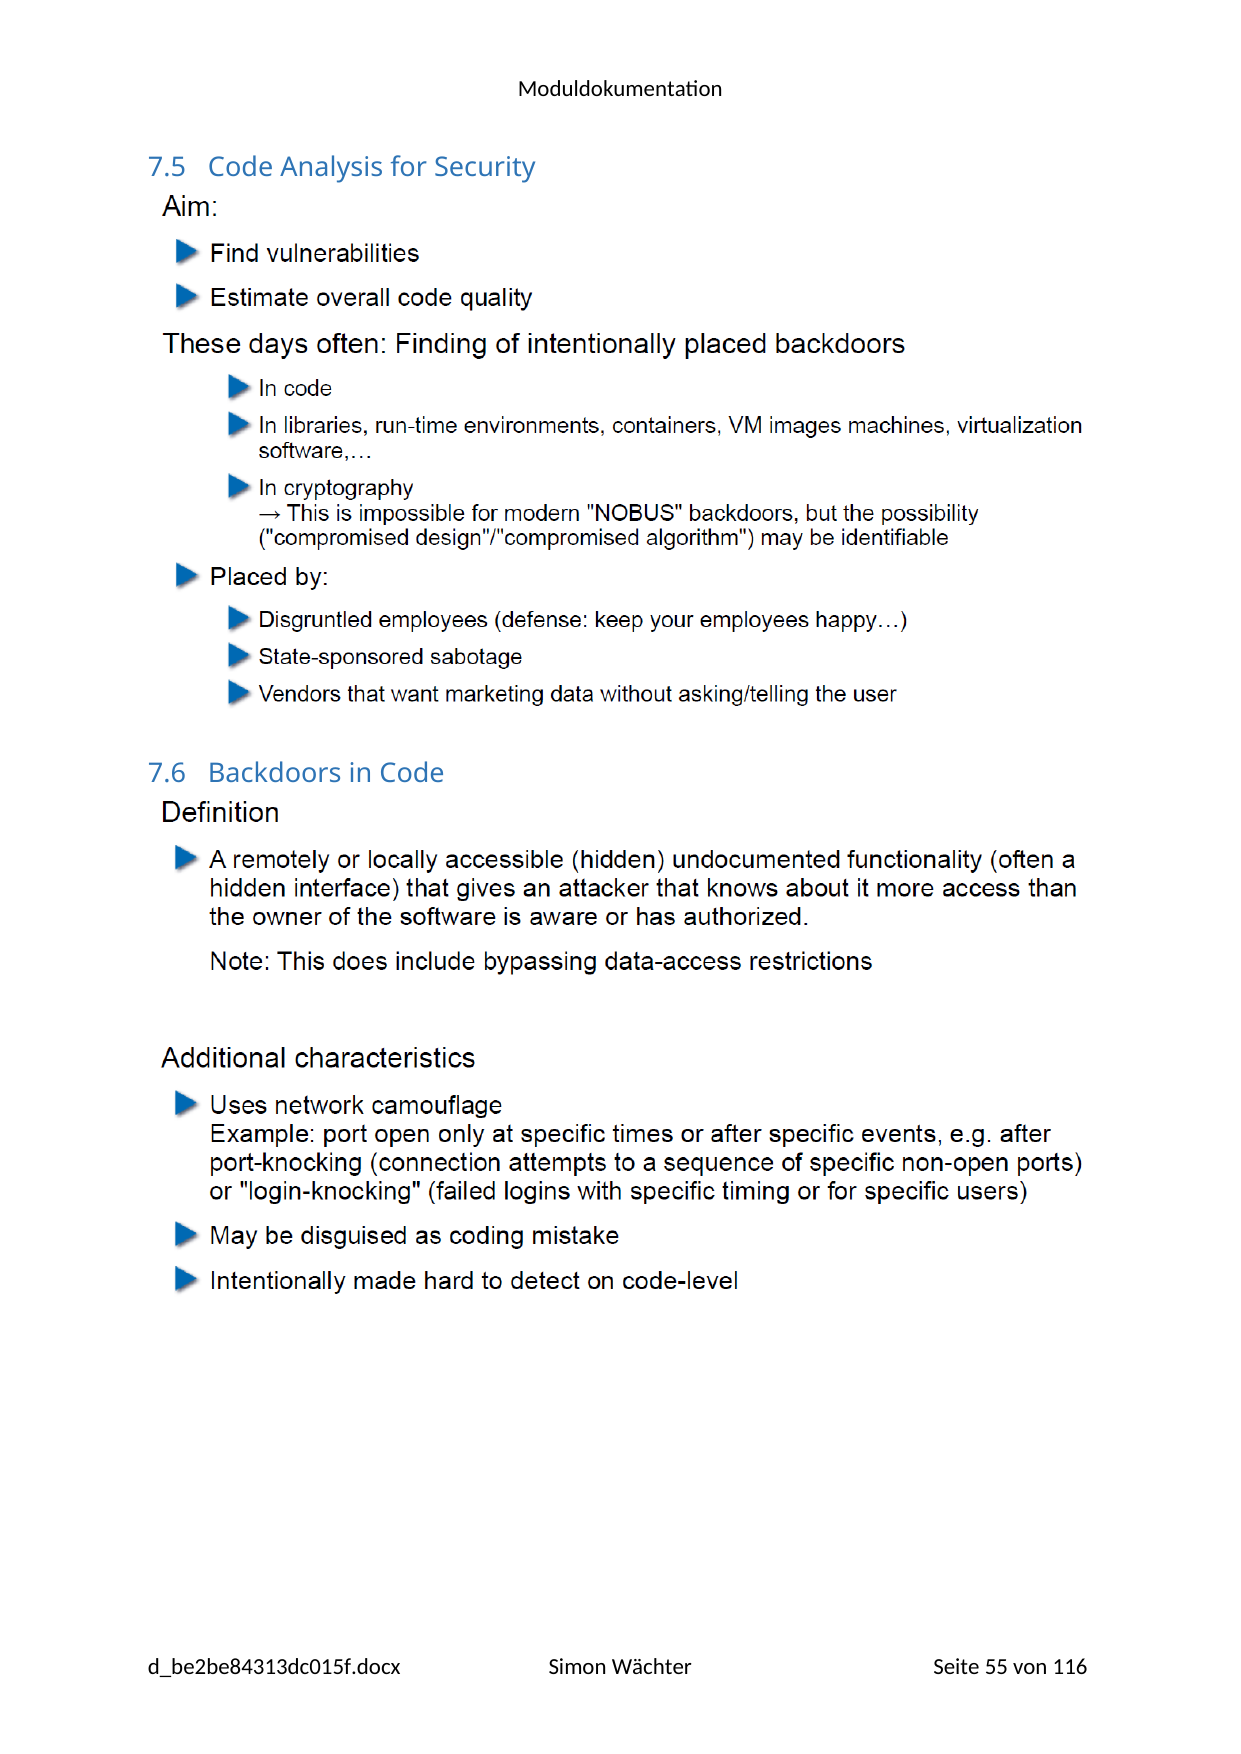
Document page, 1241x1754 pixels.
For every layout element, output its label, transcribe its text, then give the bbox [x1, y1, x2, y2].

picture [147, 793, 1093, 1312]
subtitle Code Analysis for Security [148, 148, 1093, 184]
picture [147, 187, 1093, 735]
subtitle Backdoors in Code [148, 753, 1093, 790]
